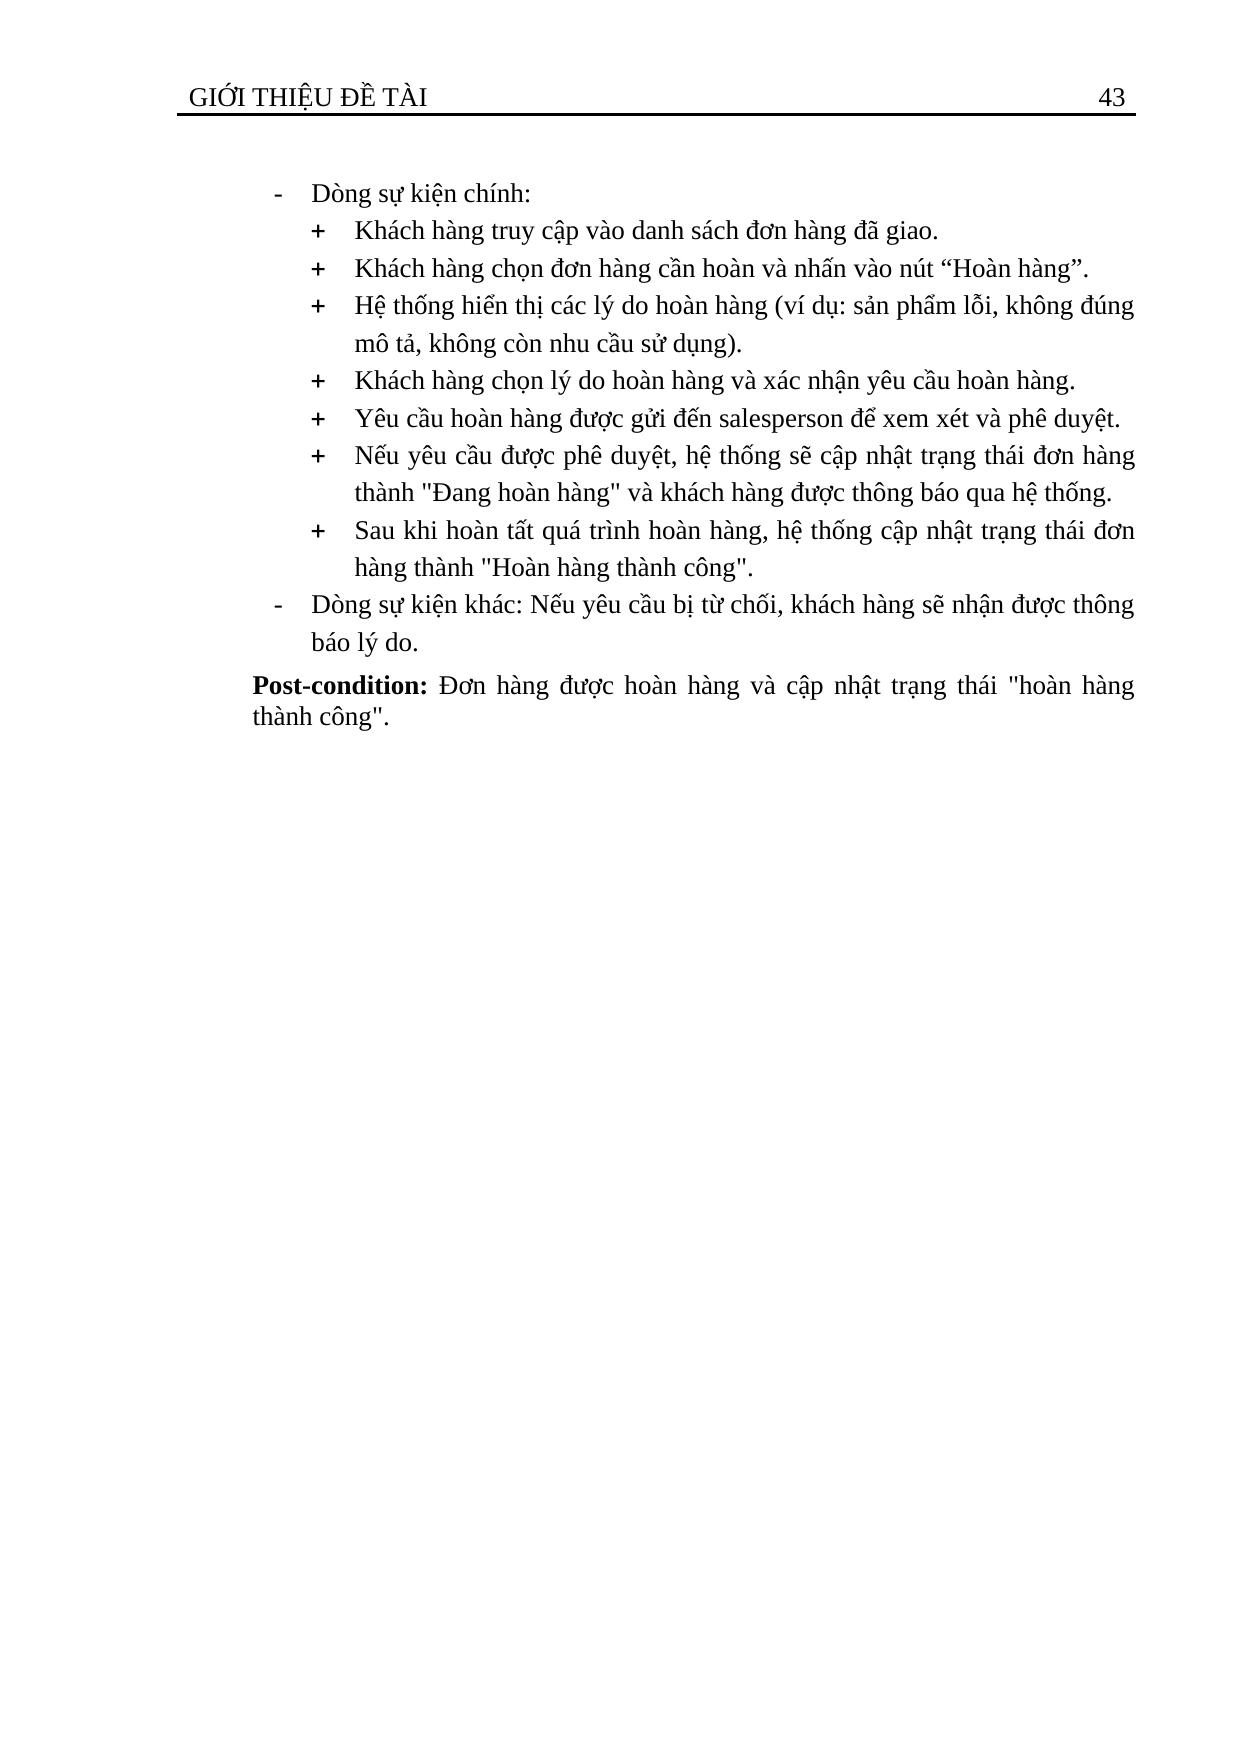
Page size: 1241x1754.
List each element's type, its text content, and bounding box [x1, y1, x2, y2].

list Yêu cầu hoàn hàng được gửi đến salesperson để xem xét và phê duyệt. [310, 402, 1136, 433]
text Post-condition: Đơn hàng được hoàn hàng và cập nhật trạng thái "hoàn hàng thành công". [252, 669, 1136, 732]
list Dòng sự kiện chính: [274, 177, 1136, 208]
list Dòng sự kiện khác: Nếu yêu cầu bị từ chối, khách hàng sẽ nhận được thông báo lý do. [274, 588, 1136, 657]
list Nếu yêu cầu được phê duyệt, hệ thống sẽ cập nhật trạng thái đơn hàng thành "Đang hoàn hàng" và khách hàng được thông báo qua hệ thống. [310, 439, 1136, 508]
list Khách hàng truy cập vào danh sách đơn hàng đã giao. [310, 214, 1136, 246]
list Hệ thống hiển thị các lý do hoàn hàng (ví dụ: sản phẩm lỗi, không đúng mô tả, không còn nhu cầu sử dụng). [310, 289, 1136, 358]
list Sau khi hoàn tất quá trình hoàn hàng, hệ thống cập nhật trạng thái đơn hàng thành "Hoàn hàng thành công". [310, 514, 1136, 582]
list Khách hàng chọn lý do hoàn hàng và xác nhận yêu cầu hoàn hàng. [310, 364, 1136, 395]
list Khách hàng chọn đơn hàng cần hoàn và nhấn vào nút “Hoàn hàng”. [310, 252, 1136, 283]
